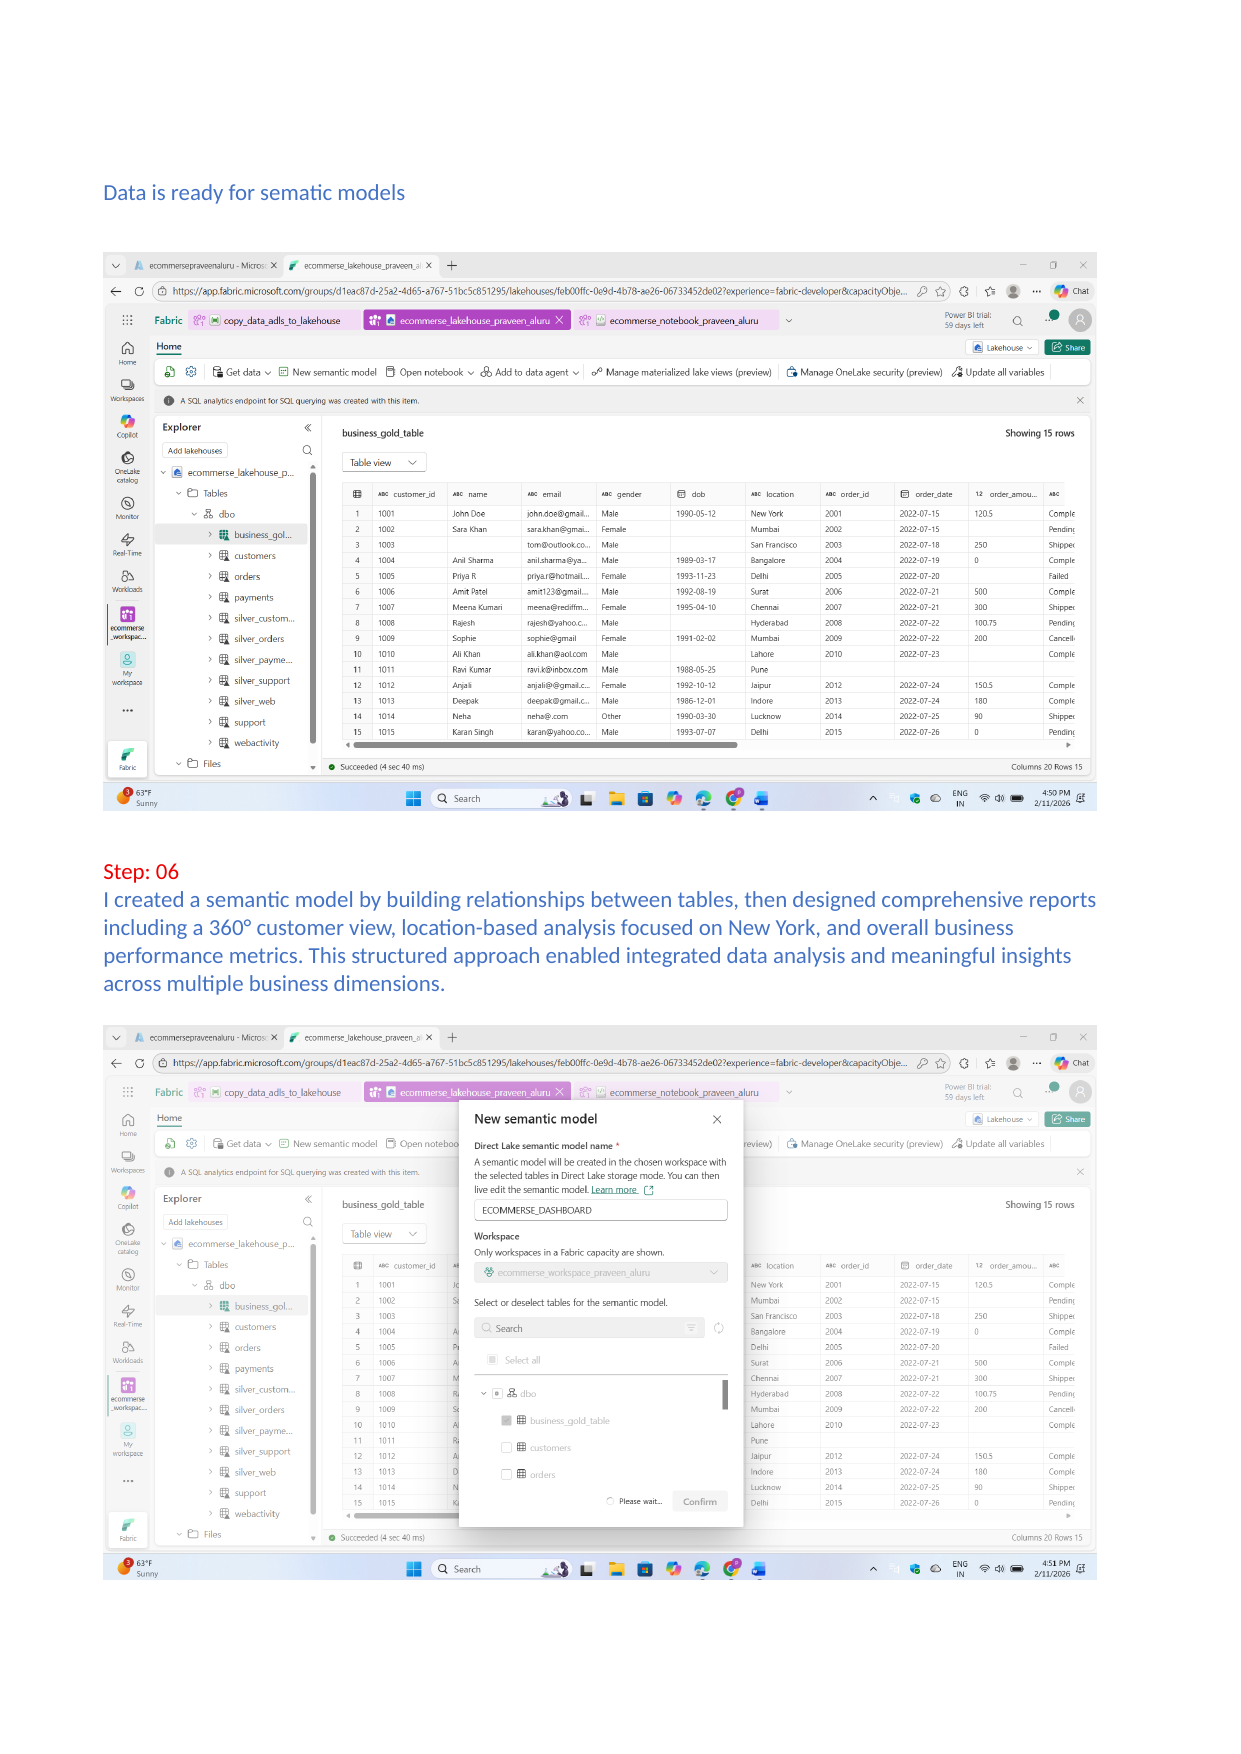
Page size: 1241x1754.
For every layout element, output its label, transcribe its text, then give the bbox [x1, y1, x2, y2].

picture [103, 1025, 1097, 1580]
text I created a semantic model by building relationships between tables, then designed comprehensive reports including a 360° customer view, location-based analysis focused on New York, and overall business performance metrics. This structured approach enabled integrated data analysis and meaningful insights across multiple business dimensions. [103, 885, 1134, 997]
picture [103, 252, 1097, 811]
text Data is ready for sematic models [103, 178, 1134, 206]
text Step: 06 [103, 857, 1134, 885]
